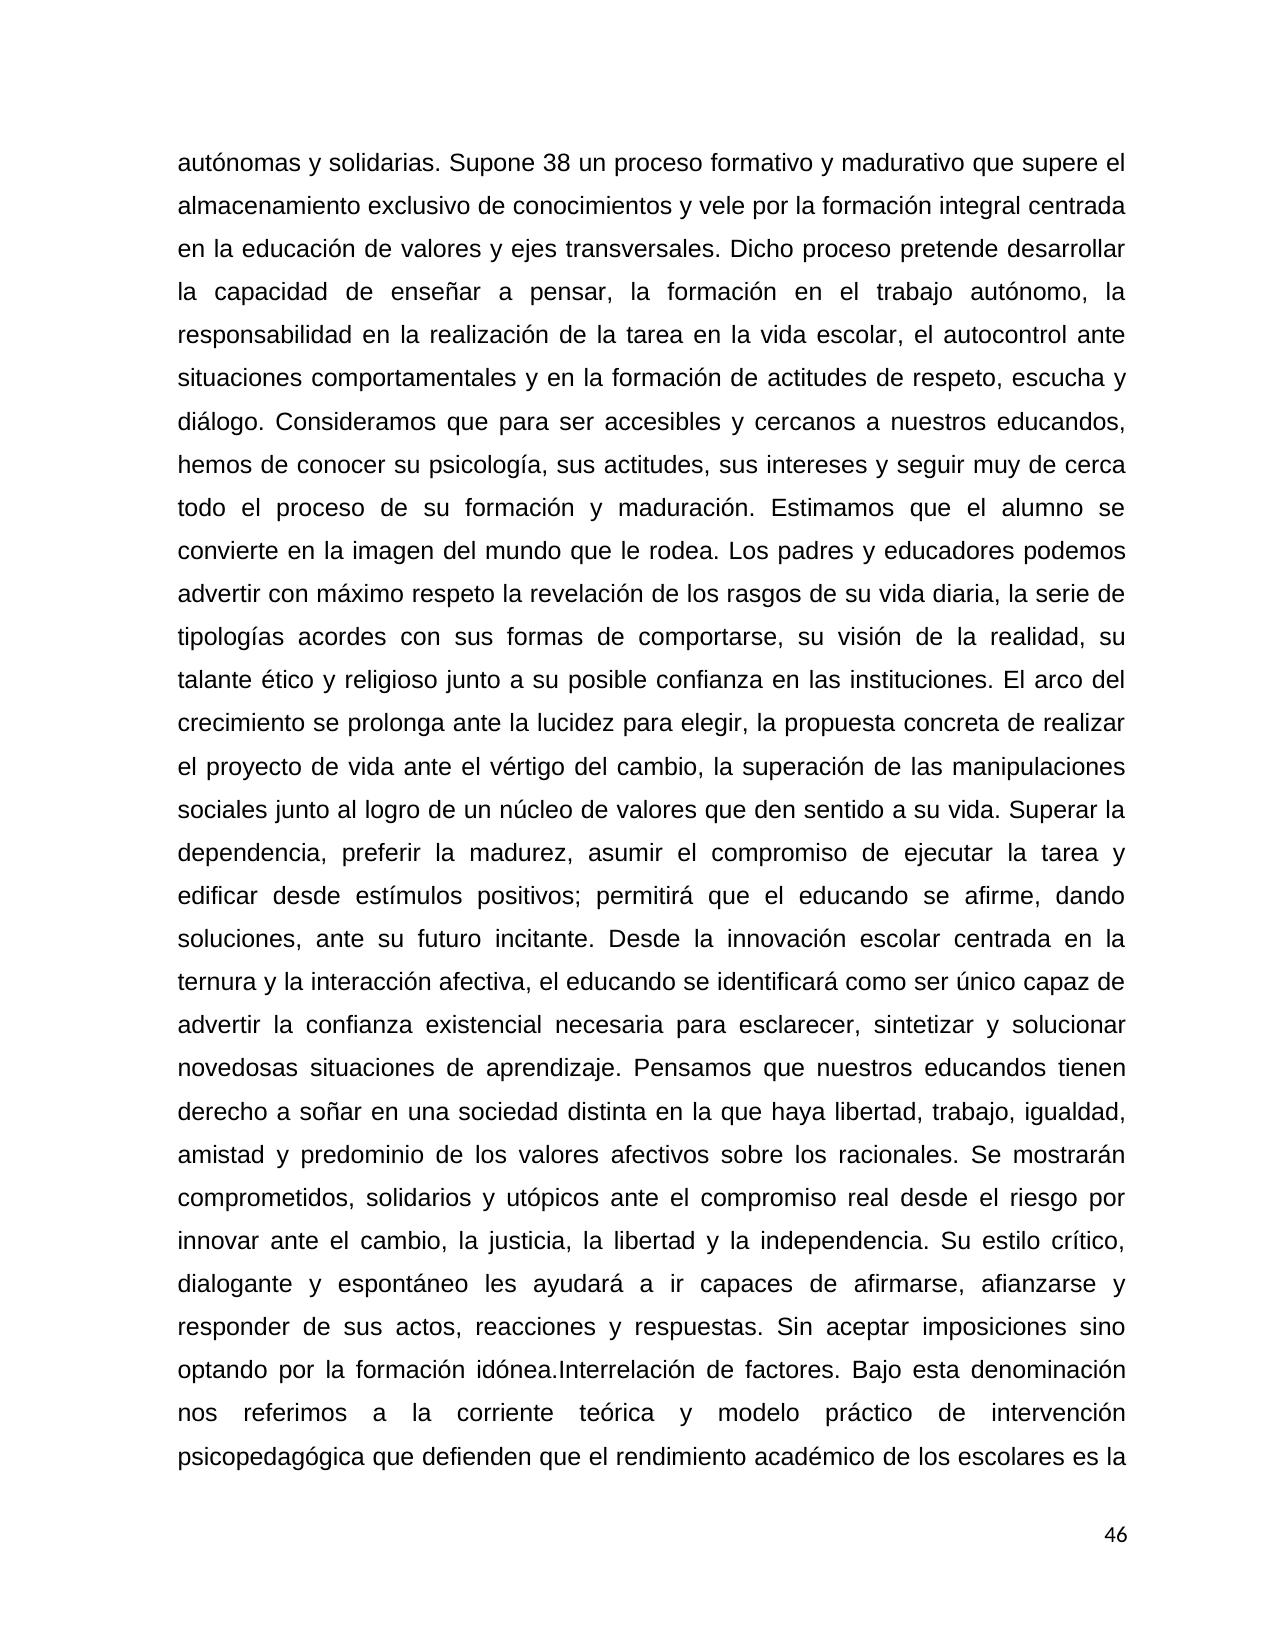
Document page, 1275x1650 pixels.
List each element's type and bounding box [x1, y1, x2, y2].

text [177, 148, 1127, 1470]
